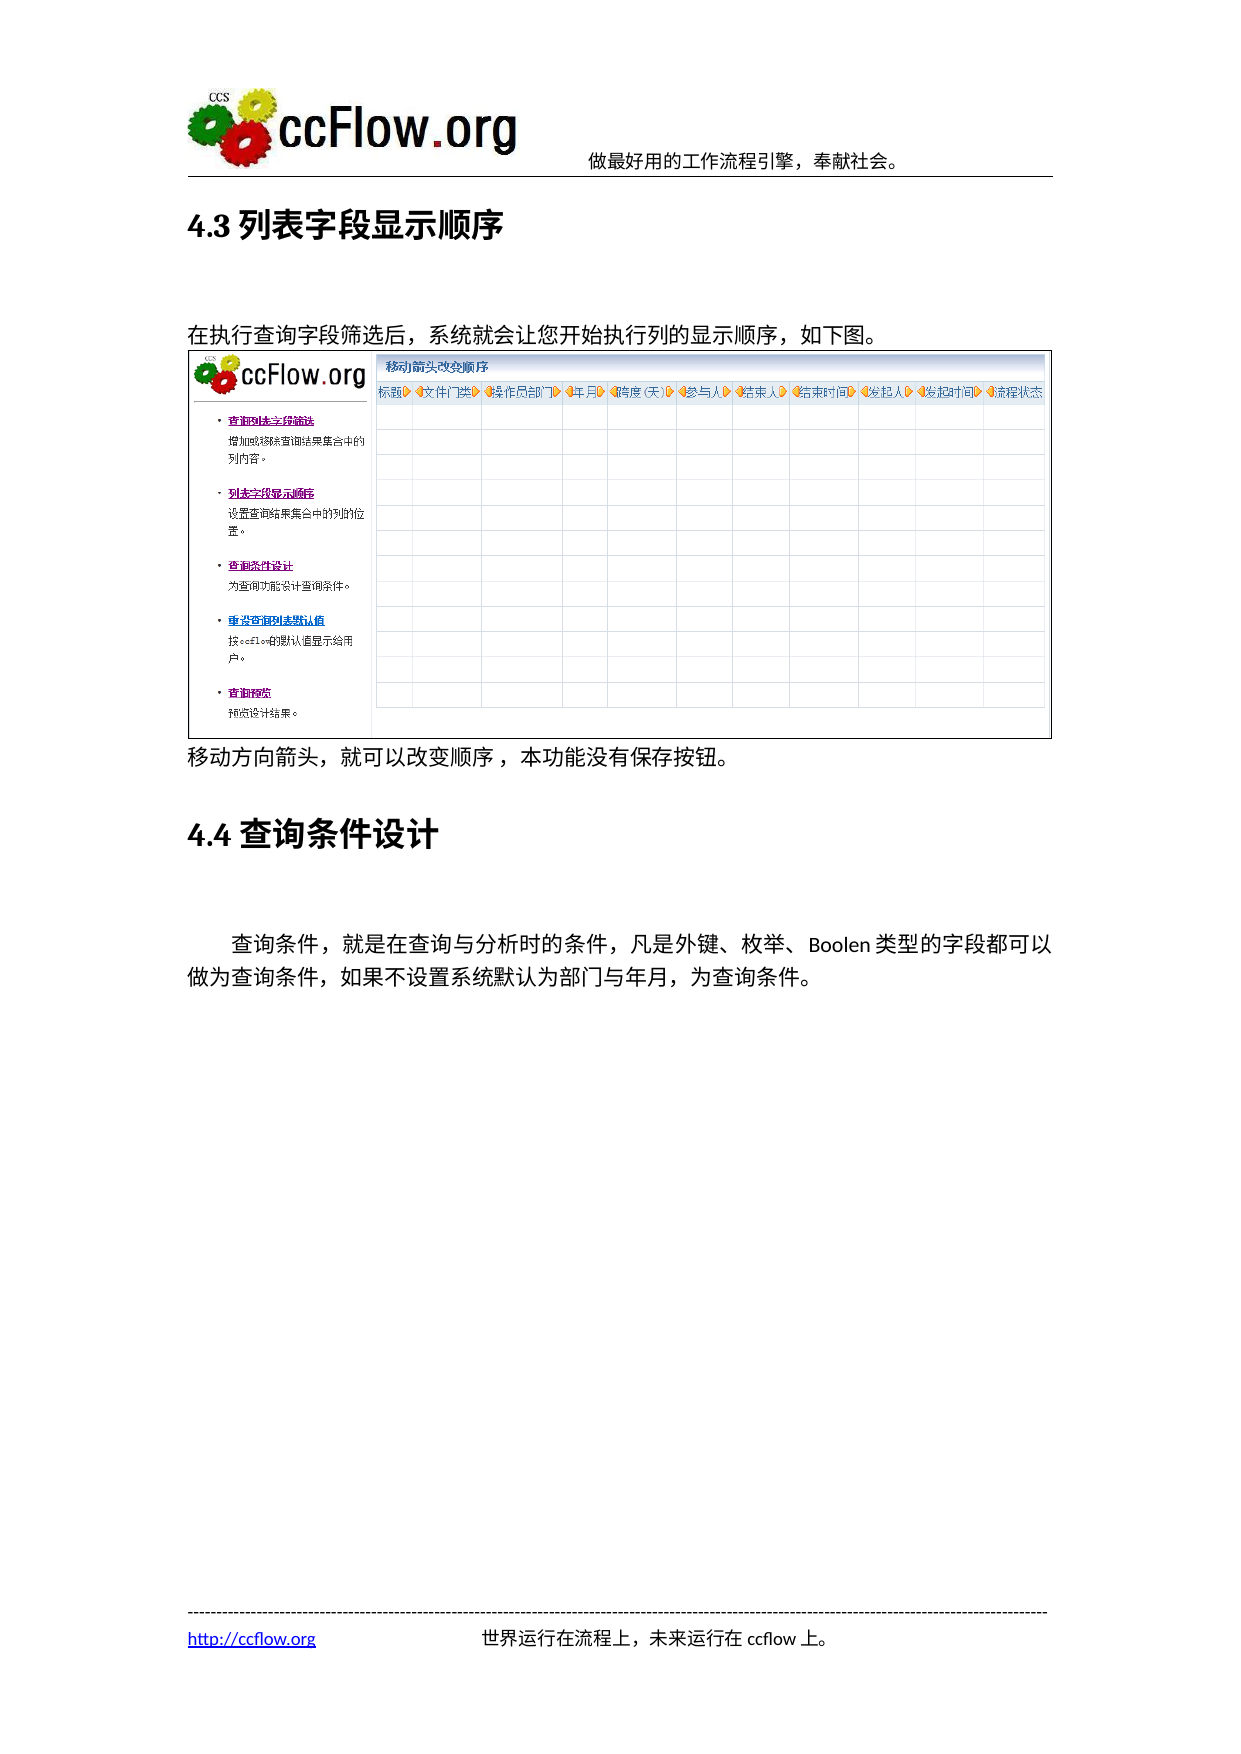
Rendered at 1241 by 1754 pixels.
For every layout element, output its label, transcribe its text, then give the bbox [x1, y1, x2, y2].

subtitle 4.4 查询条件设计 [187, 799, 1053, 864]
text 在执行查询字段筛选后，系统就会让您开始执行列的显示顺序，如下图。 [187, 317, 1053, 350]
picture [189, 351, 1051, 738]
picture [187, 88, 521, 169]
text 查询条件，就是在查询与分析时的条件，凡是外键、枚举、Boolen类型的字段都可以做为查询条件，如果不设置系统默认为部门与年月，为查询条件。 [187, 927, 1053, 992]
subtitle 4.3 列表字段显示顺序 [187, 190, 1053, 255]
text 移动方向箭头，就可以改变顺序 ，本功能没有保存按钮。 [187, 740, 1053, 772]
